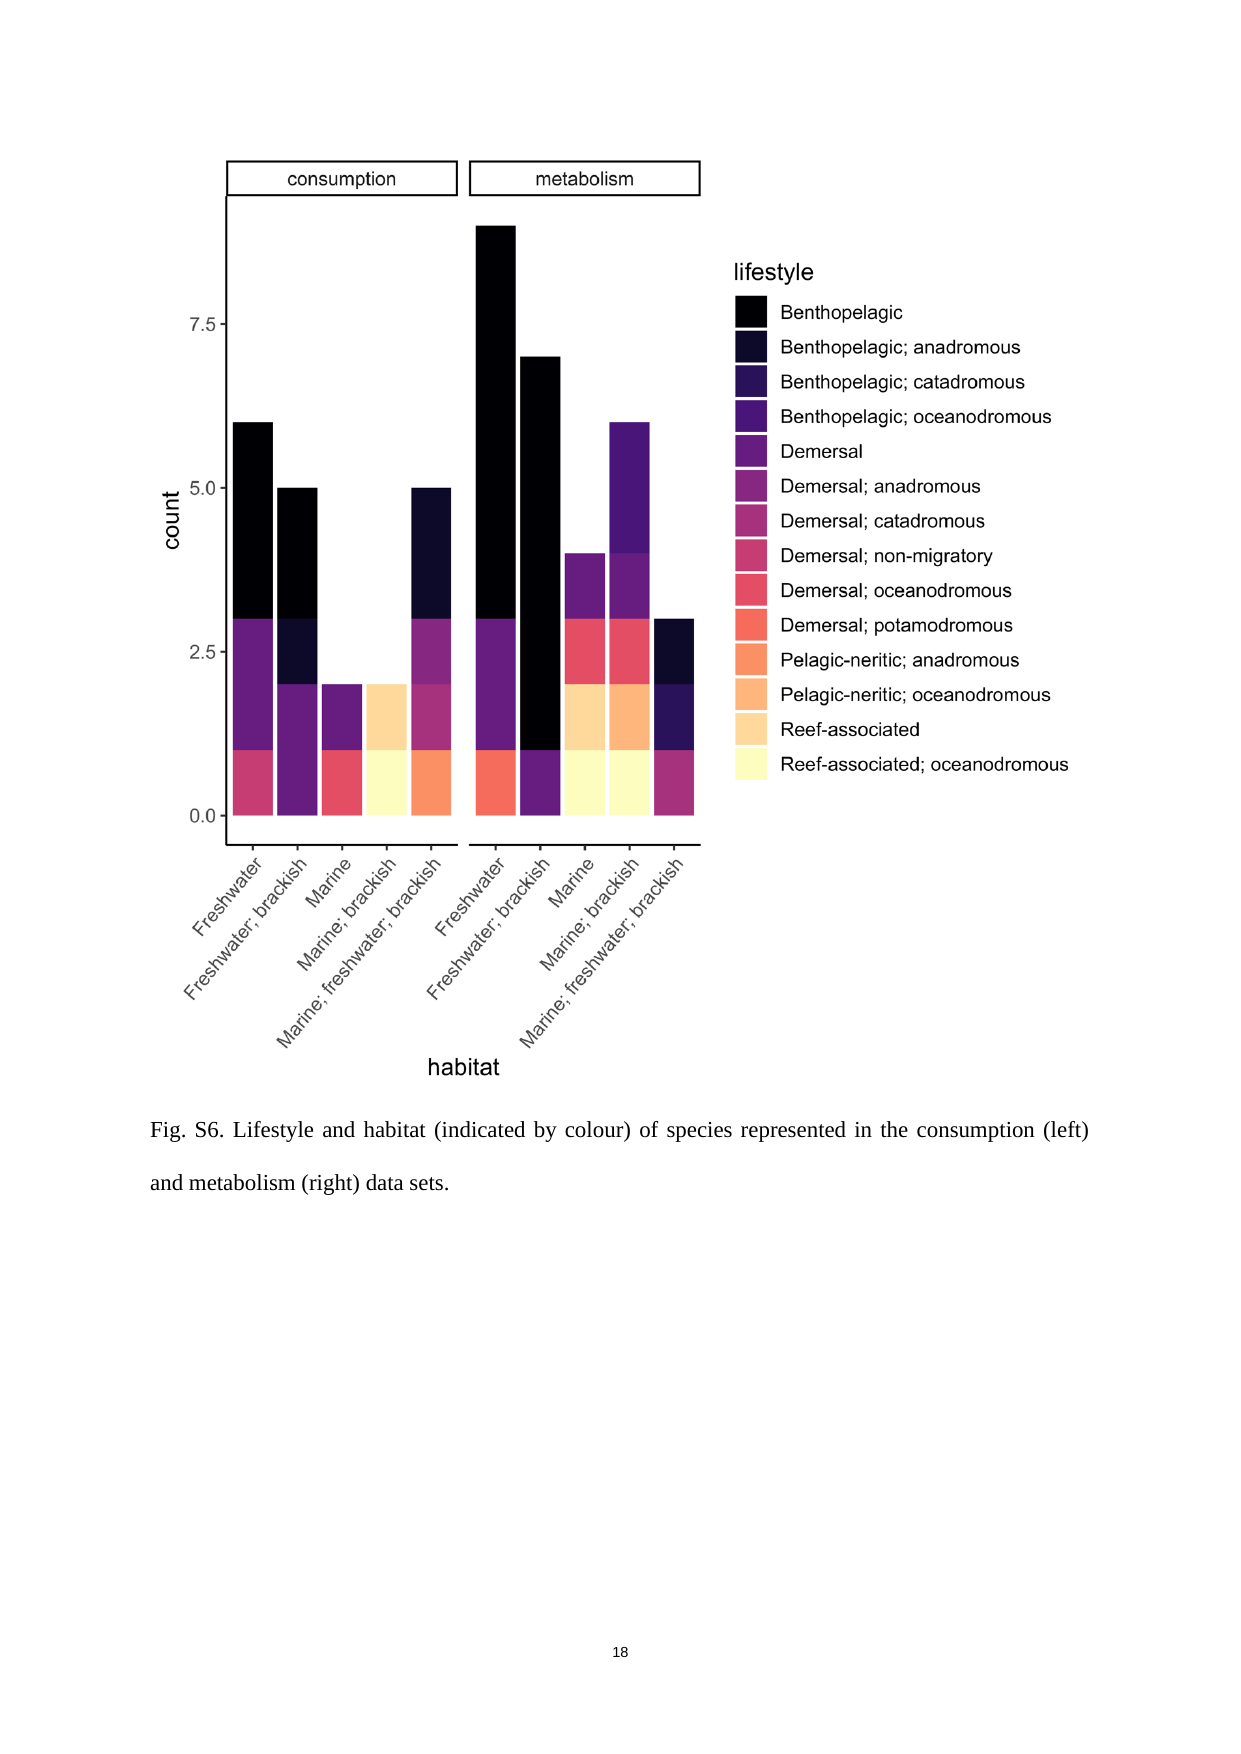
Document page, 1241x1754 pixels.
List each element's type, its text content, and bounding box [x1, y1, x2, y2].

text Fig. S6. Lifestyle and habitat (indicated by colour) of species represented in the consumption (left) and metabolism (right) data sets. [150, 1117, 1090, 1196]
picture [150, 150, 1091, 1091]
